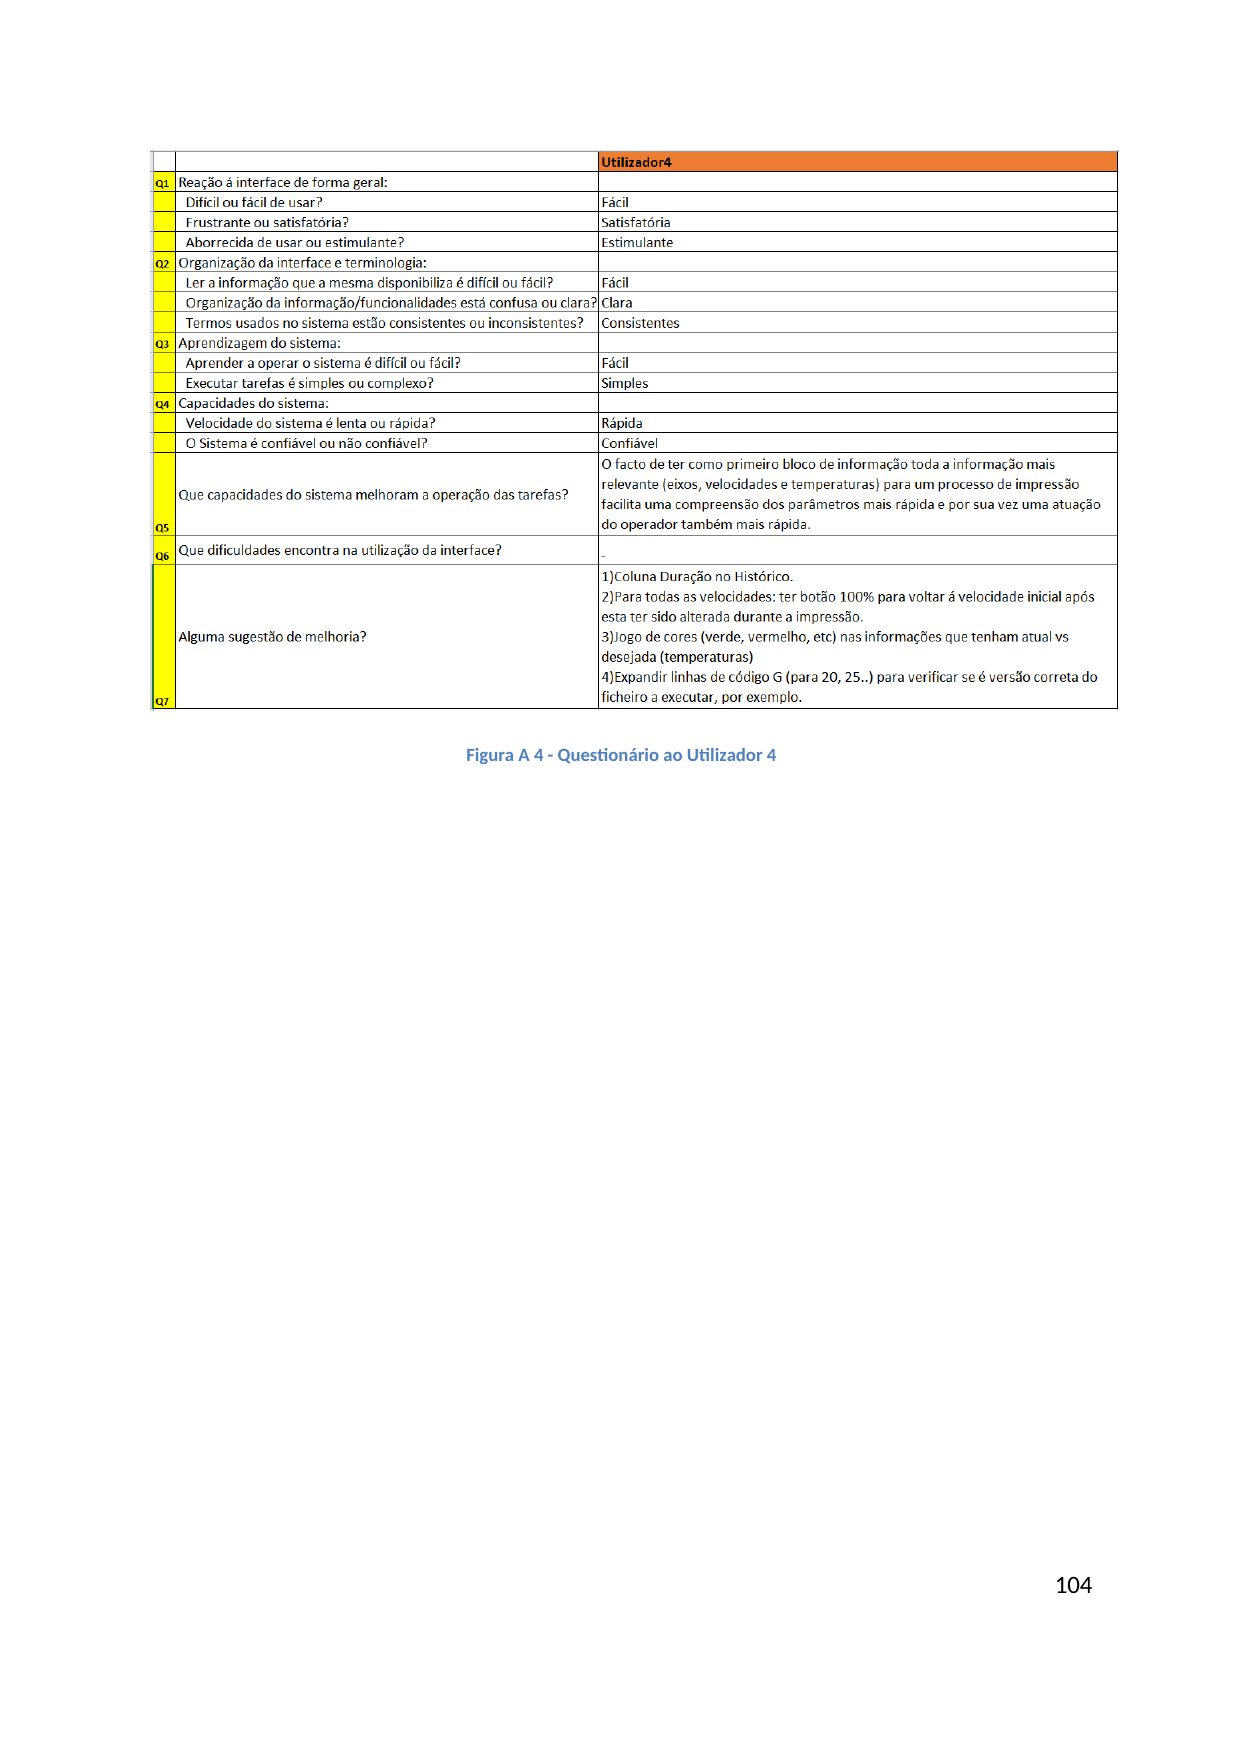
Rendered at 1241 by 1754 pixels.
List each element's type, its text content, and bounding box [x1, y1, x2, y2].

picture [150, 150, 1119, 711]
